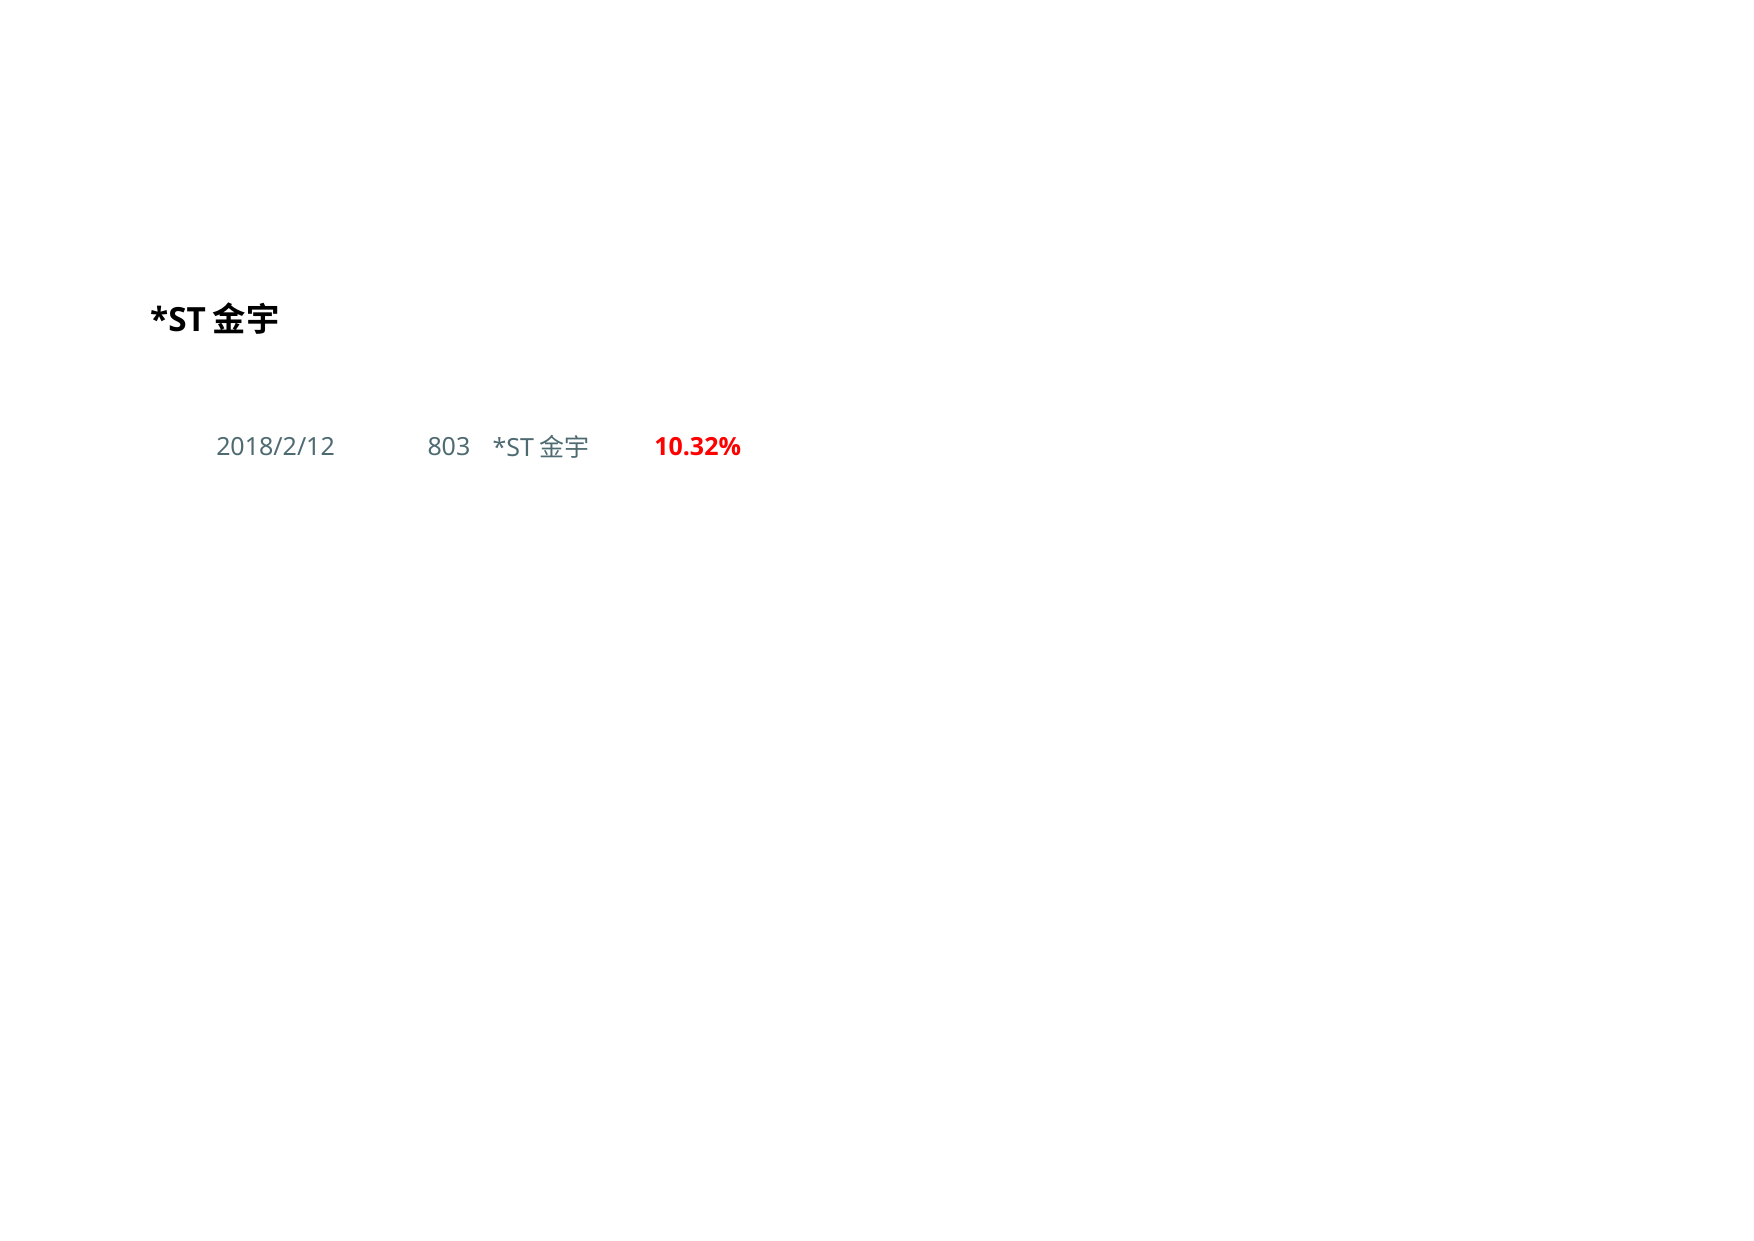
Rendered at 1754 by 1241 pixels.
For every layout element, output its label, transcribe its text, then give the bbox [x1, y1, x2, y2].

table_header 2018/2/12 [150, 423, 346, 467]
table_header 10.32% [617, 423, 752, 467]
table_header *ST金宇 [481, 423, 617, 467]
table_header 803 [346, 423, 481, 467]
subtitle *ST金宇 [150, 273, 1604, 361]
